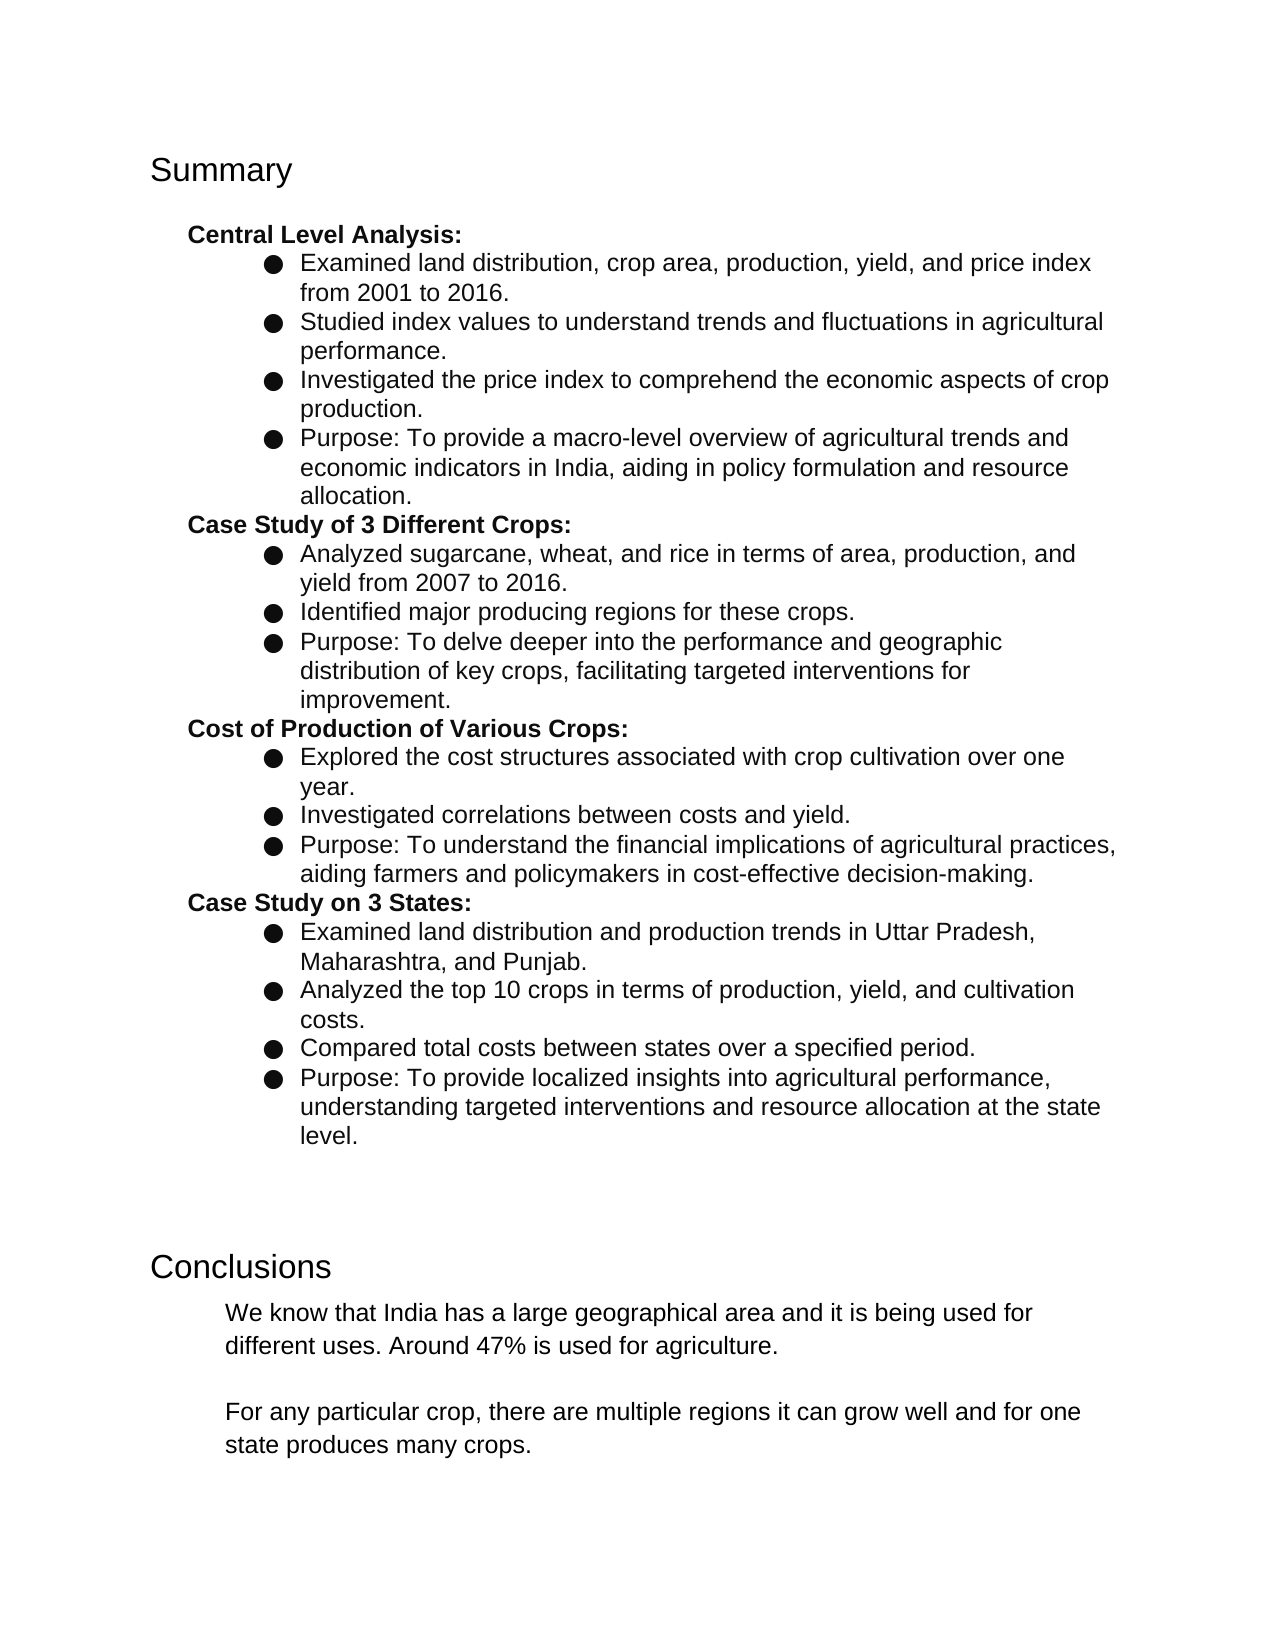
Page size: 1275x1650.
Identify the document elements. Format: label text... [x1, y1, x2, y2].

list Cost of Production of Various Crops: [187, 713, 1125, 742]
list Investigated the price index to comprehend the economic aspects of crop production. [262, 365, 1125, 423]
list Compared total costs between states over a specified period. [262, 1033, 1125, 1063]
list Studied index values to understand trends and fluctuations in agricultural performance. [262, 307, 1125, 365]
list Purpose: To provide a macro-level overview of agricultural trends and economic indicators in India, aiding in policy formulation and resource allocation. [262, 423, 1125, 510]
list Purpose: To understand the financial implications of agricultural practices, aiding farmers and policymakers in cost-effective decision-making. [262, 830, 1125, 888]
text For any particular crop, there are multiple regions it can grow well and for one state produces many crops. [225, 1397, 1125, 1459]
subtitle Summary [150, 150, 1125, 188]
list Case Study of 3 Different Crops: [187, 510, 1125, 539]
list Identified major producing regions for these crops. [262, 597, 1125, 627]
list Analyzed the top 10 crops in terms of production, yield, and cultivation costs. [262, 975, 1125, 1033]
text We know that India has a large geographical area and it is being used for different uses. Around 47% is used for agriculture. [225, 1298, 1125, 1360]
list Examined land distribution, crop area, production, yield, and price index from 2001 to 2016. [262, 248, 1125, 307]
subtitle Conclusions [150, 1247, 1125, 1286]
list Analyzed sugarcane, wheat, and rice in terms of area, production, and yield from 2007 to 2016. [262, 539, 1125, 597]
list Case Study on 3 States: [187, 888, 1125, 917]
list Explored the cost structures associated with crop cultivation over one year. [262, 742, 1125, 801]
list Examined land distribution and production trends in Uttar Pradesh, Maharashtra, and Punjab. [262, 917, 1125, 975]
list Purpose: To delve deeper into the performance and geographic distribution of key crops, facilitating targeted interventions for improvement. [262, 627, 1125, 713]
list Central Level Analysis: [187, 220, 1125, 248]
list Investigated correlations between costs and yield. [262, 801, 1125, 830]
list Purpose: To provide localized insights into agricultural performance, understanding targeted interventions and resource allocation at the state level. [262, 1063, 1125, 1150]
